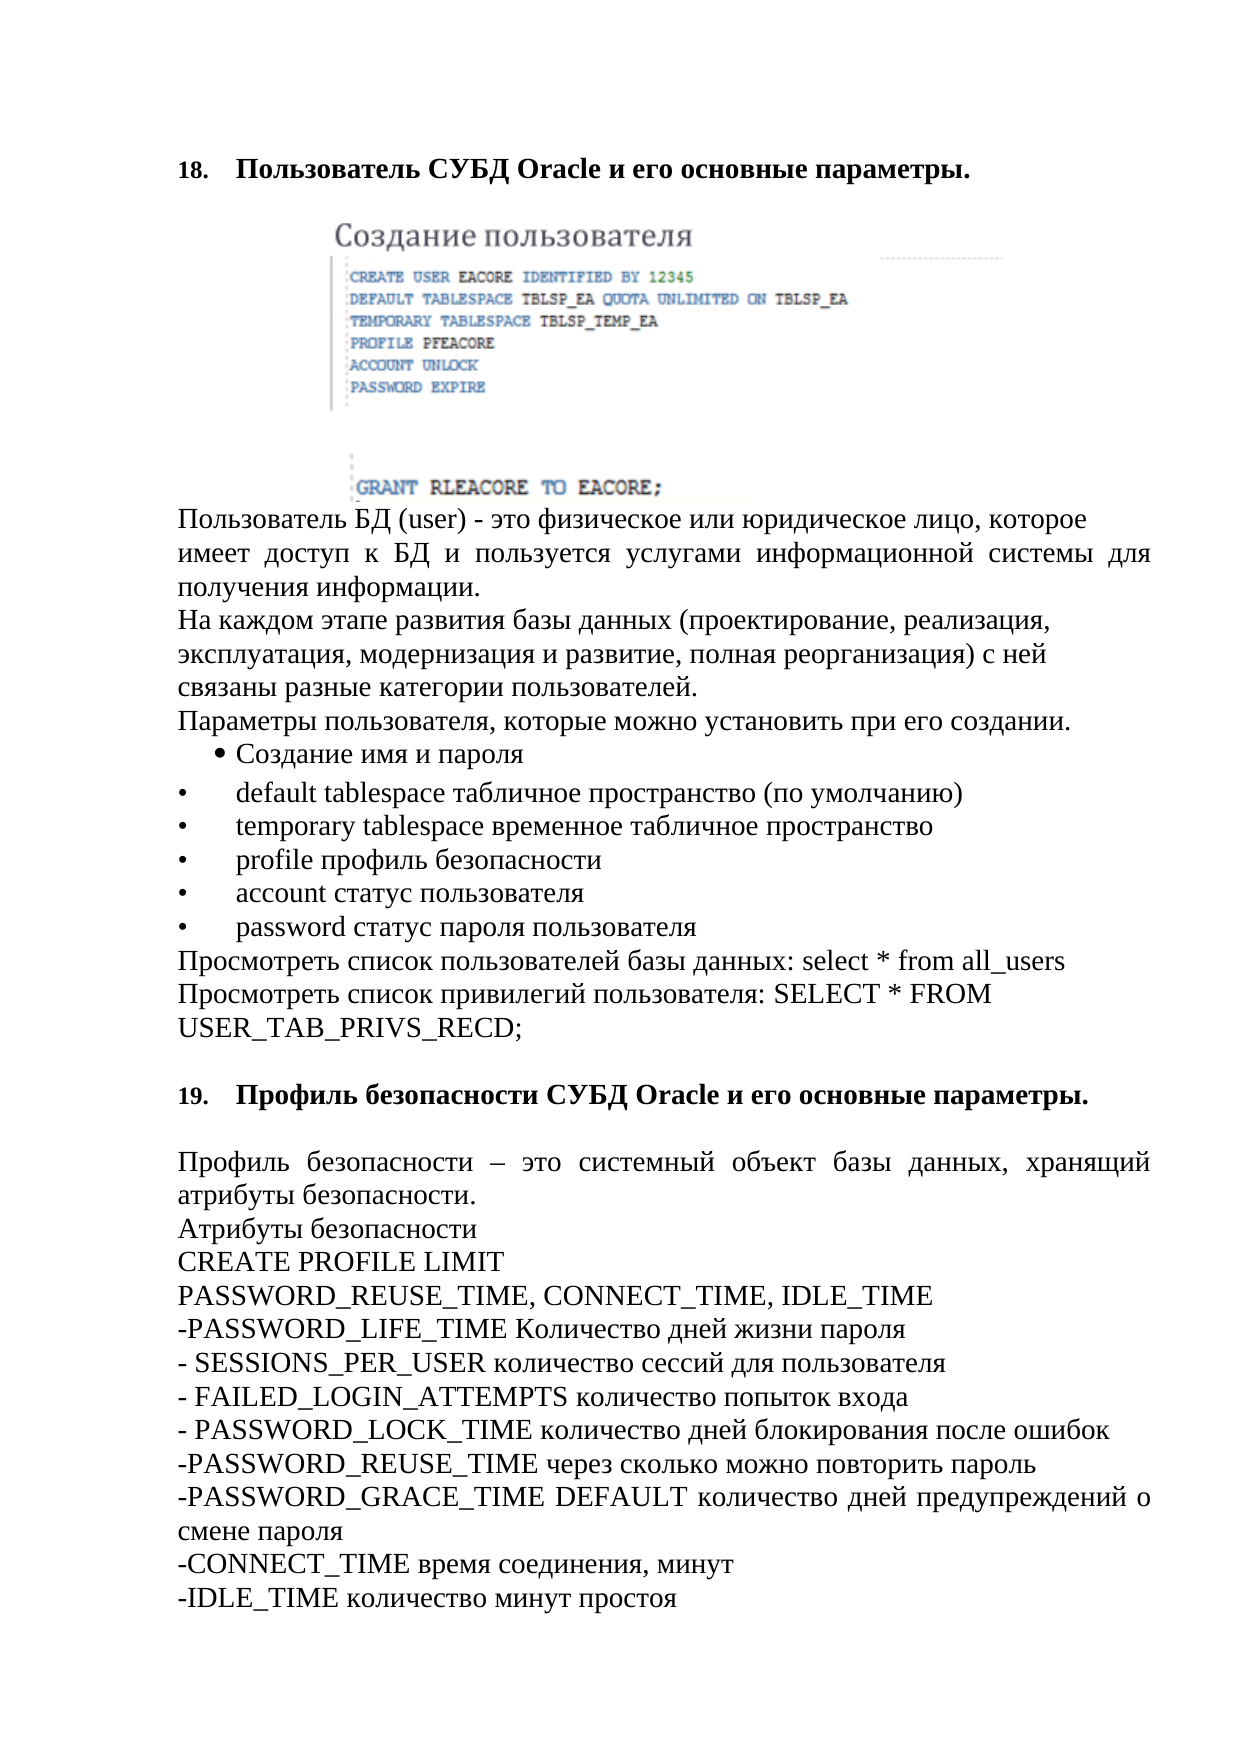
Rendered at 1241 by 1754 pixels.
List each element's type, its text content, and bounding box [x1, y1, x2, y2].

text -PASSWORD_REUSE_TIME через сколько можно повторить пароль [177, 1446, 1152, 1479]
text Просмотреть список пользователей базы данных: select * from all_users [177, 943, 1152, 976]
text CREATE PROFILE LIMIT [177, 1244, 1152, 1278]
text - PASSWORD_LOCK_TIME количество дней блокирования после ошибок [177, 1412, 1152, 1446]
text PASSWORD_REUSE_TIME, CONNECT_TIME, IDLE_TIME [177, 1278, 1152, 1312]
text -PASSWORD_LIFE_TIME Количество дней жизни пароля [177, 1312, 1152, 1345]
text • profile профиль безопасности [177, 842, 1152, 876]
picture [289, 218, 1040, 502]
text Просмотреть список привилегий пользователя: SELECT * FROM USER_TAB_PRIVS_RECD; [177, 976, 1152, 1043]
text -IDLE_TIME количество минут простоя [177, 1580, 1152, 1613]
text • default tablespace табличное пространство (по умолчанию) [177, 775, 1152, 808]
text Атрибуты безопасности [177, 1211, 1152, 1244]
text имеет доступ к БД и пользуется услугами информационной системы для получения информации. [177, 535, 1152, 602]
text - FAILED_LOGIN_ATTEMPTS количество попыток входа [177, 1379, 1152, 1412]
text На каждом этапе развития базы данных (проектирование, реализация, эксплуатация, модернизация и развитие, полная реорганизация) с ней связаны разные категории пользователей. [177, 602, 1152, 703]
text -PASSWORD_GRACE_TIME DEFAULT количество дней предупреждений о смене пароля [177, 1479, 1152, 1546]
text - SESSIONS_PER_USER количество сессий для пользователя [177, 1345, 1152, 1379]
text -CONNECT_TIME время соединения, минут [177, 1546, 1152, 1580]
text • password статус пароля пользователя [177, 909, 1152, 943]
list Профиль безопасности СУБД Oracle и его основные параметры. [177, 1077, 1152, 1110]
text • account статус пользователя [177, 876, 1152, 909]
list Создание имя и пароля [215, 736, 1152, 770]
text Пользователь БД (user) - это физическое или юридическое лицо, которое [177, 502, 1152, 535]
text • temporary tablespace временное табличное пространство [177, 808, 1152, 842]
text Профиль безопасности – это системный объект базы данных, хранящий атрибуты безопасности. [177, 1144, 1152, 1211]
text Параметры пользователя, которые можно установить при его создании. [177, 703, 1152, 736]
list Пользователь СУБД Oracle и его основные параметры. [177, 152, 1152, 185]
